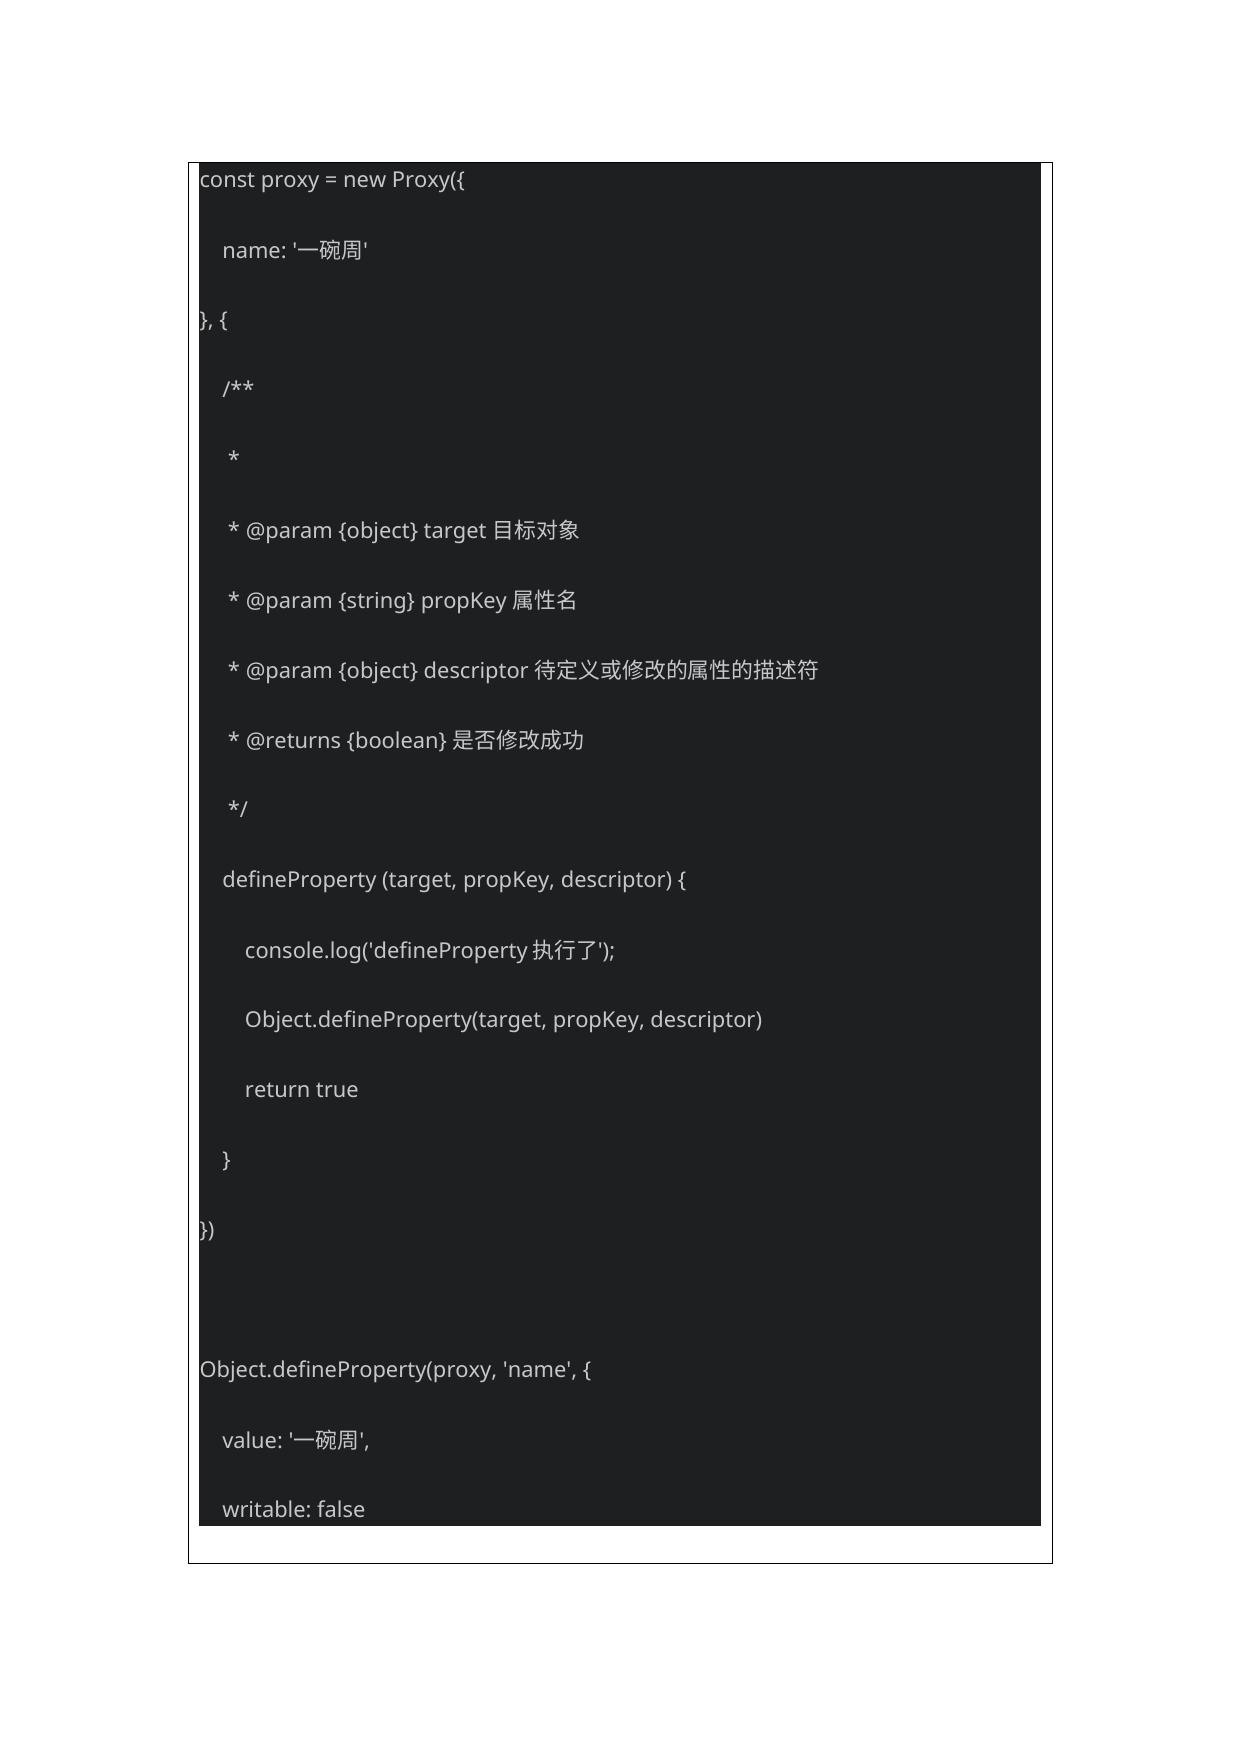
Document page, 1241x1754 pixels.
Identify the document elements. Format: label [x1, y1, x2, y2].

table_header [189, 163, 1052, 1563]
